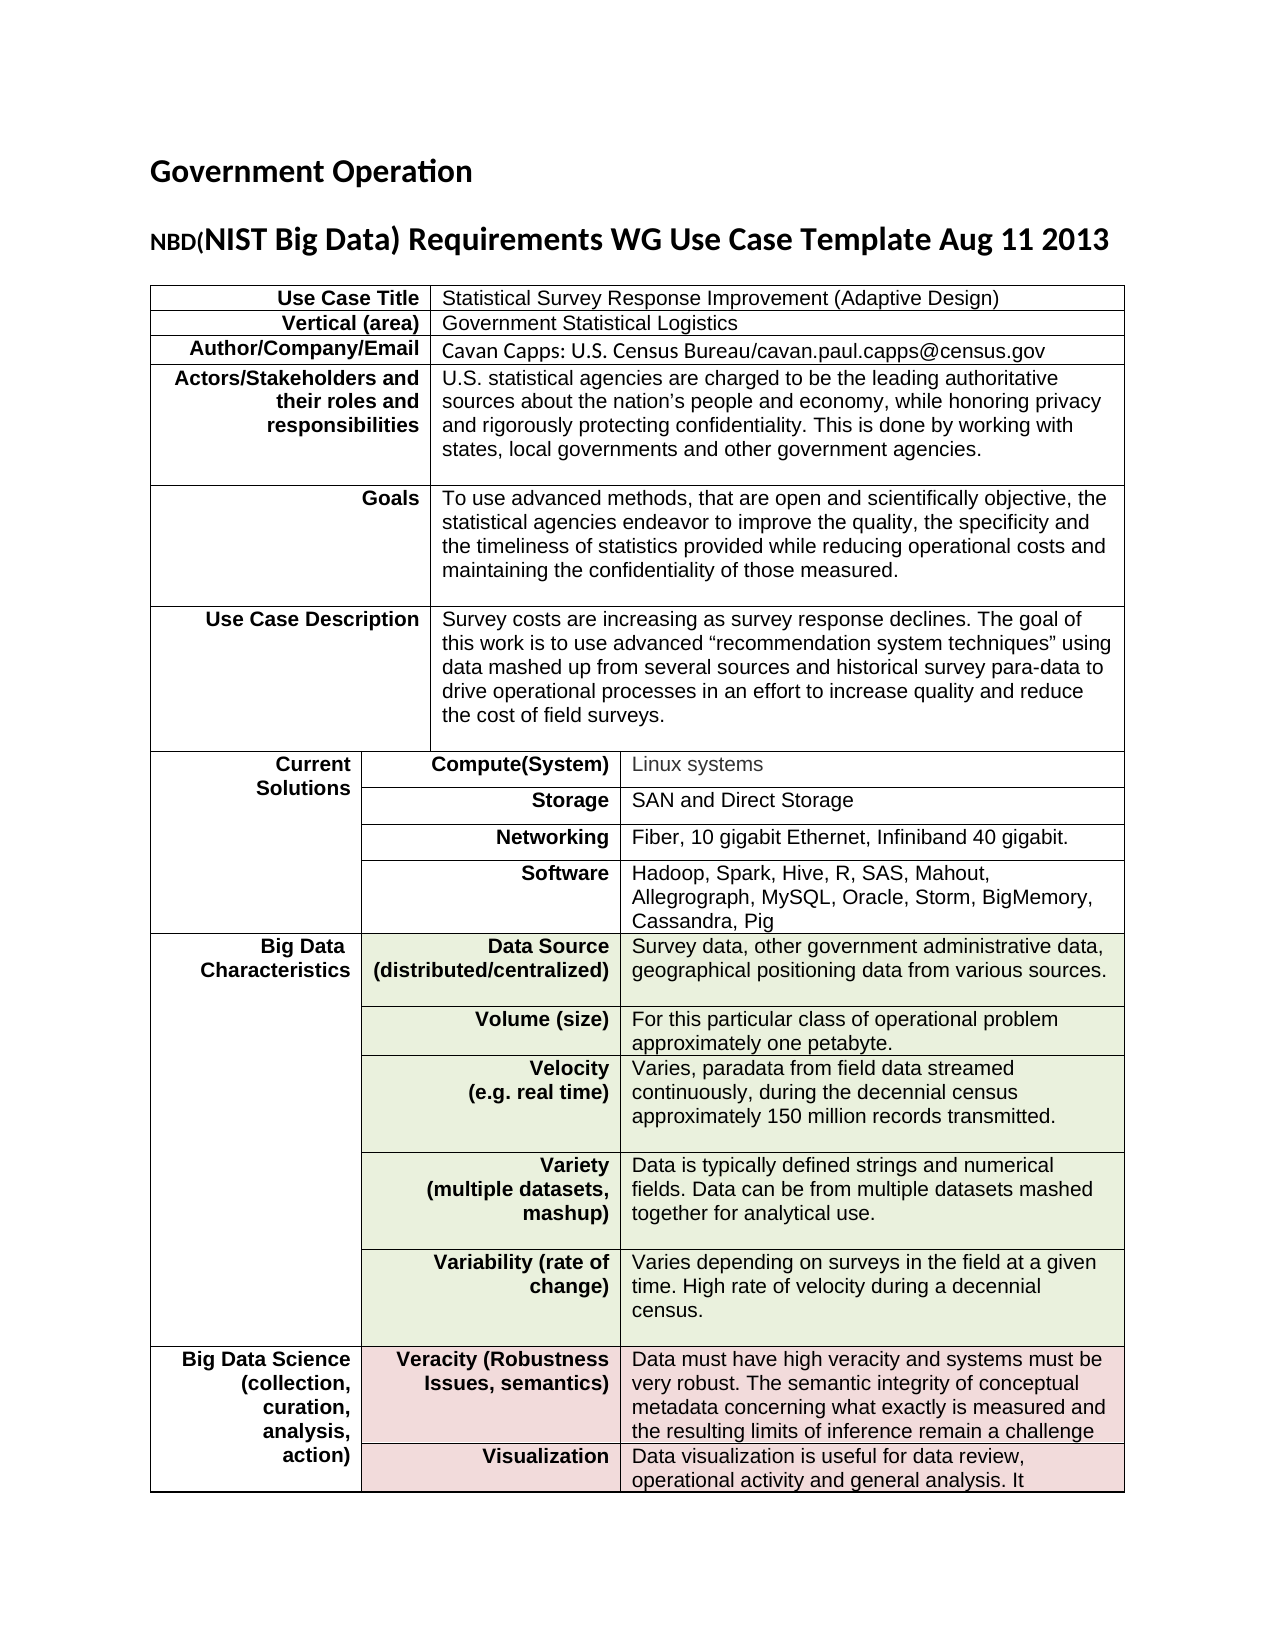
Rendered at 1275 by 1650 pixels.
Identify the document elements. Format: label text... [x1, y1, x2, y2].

table_cell For this particular class of operational problem approximately one petabyte. [621, 1007, 1124, 1055]
table_cell Hadoop, Spark, Hive, R, SAS, Mahout, Allegrograph, MySQL, Oracle, Storm, BigMemory, Cassandra, Pig [621, 861, 1124, 933]
table_cell Survey data, other government administrative data, geographical positioning data from various sources. [621, 934, 1124, 1006]
table_cell Veracity (Robustness Issues, semantics) [362, 1347, 620, 1442]
table_cell Author/Company/Email [151, 336, 430, 364]
table_cell Data is typically defined strings and numerical fields. Data can be from multiple datasets mashed together for analytical use. [621, 1153, 1124, 1249]
table_cell Fiber, 10 gigabit Ethernet, Infiniband 40 gigabit. [621, 825, 1124, 860]
table_cell Current Solutions [151, 752, 361, 933]
table_cell Survey costs are increasing as survey response declines. The goal of this work is to use advanced “recommendation system techniques” using data mashed up from several sources and historical survey para-data to drive operational processes in an effort to increase quality and reduce the cost of field surveys. [431, 607, 1124, 751]
text Government Operation [150, 150, 1125, 191]
table_cell Government Statistical Logistics [431, 311, 1124, 335]
table_cell Data must have high veracity and systems must be very robust. The semantic integrity of conceptual metadata concerning what exactly is measured and the resulting limits of inference remain a challenge [621, 1347, 1124, 1442]
table_header Use Case Title [151, 286, 430, 310]
table_cell Volume (size) [362, 1007, 620, 1055]
table_cell Variability (rate of change) [362, 1250, 620, 1346]
table_cell Use Case Description [151, 607, 430, 751]
table_cell Actors/Stakeholders and their roles and responsibilities [151, 365, 430, 485]
table_cell Vertical (area) [151, 311, 430, 335]
table_cell Storage [362, 788, 620, 824]
text NBD(NIST Big Data) Requirements WG Use Case Template Aug 11 2013 [150, 218, 1125, 258]
table_cell Big Data Science (collection, curation, analysis, action) [151, 1347, 361, 1491]
table_cell Big Data Characteristics [151, 934, 361, 1346]
table_cell Goals [151, 486, 430, 606]
table_cell SAN and Direct Storage [621, 788, 1124, 824]
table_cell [621, 1444, 1124, 1491]
table_cell Data Source (distributed/centralized) [362, 934, 620, 1006]
table_cell Software [362, 861, 620, 933]
table_cell U.S. statistical agencies are charged to be the leading authoritative sources about the nation’s people and economy, while honoring privacy and rigorously protecting confidentiality. This is done by working with states, local governments and other government agencies. [431, 365, 1124, 485]
table_cell Varies depending on surveys in the field at a given time. High rate of velocity during a decennial census. [621, 1250, 1124, 1346]
table_cell Cavan Capps: U.S. Census Bureau/cavan.paul.capps@census.gov [431, 336, 1124, 364]
table_cell To use advanced methods, that are open and scientifically objective, the statistical agencies endeavor to improve the quality, the specificity and the timeliness of statistics provided while reducing operational costs and maintaining the confidentiality of those measured. [431, 486, 1124, 606]
table_cell Varies, paradata from field data streamed continuously, during the decennial census approximately 150 million records transmitted. [621, 1056, 1124, 1152]
table_cell Variety (multiple datasets, mashup) [362, 1153, 620, 1249]
table_cell Compute(System) [362, 752, 620, 787]
table_header Statistical Survey Response Improvement (Adaptive Design) [431, 286, 1124, 310]
table_cell Velocity (e.g. real time) [362, 1056, 620, 1152]
table_cell Networking [362, 825, 620, 860]
table_cell Linux systems [621, 752, 1124, 787]
table_cell Visualization [362, 1444, 620, 1491]
